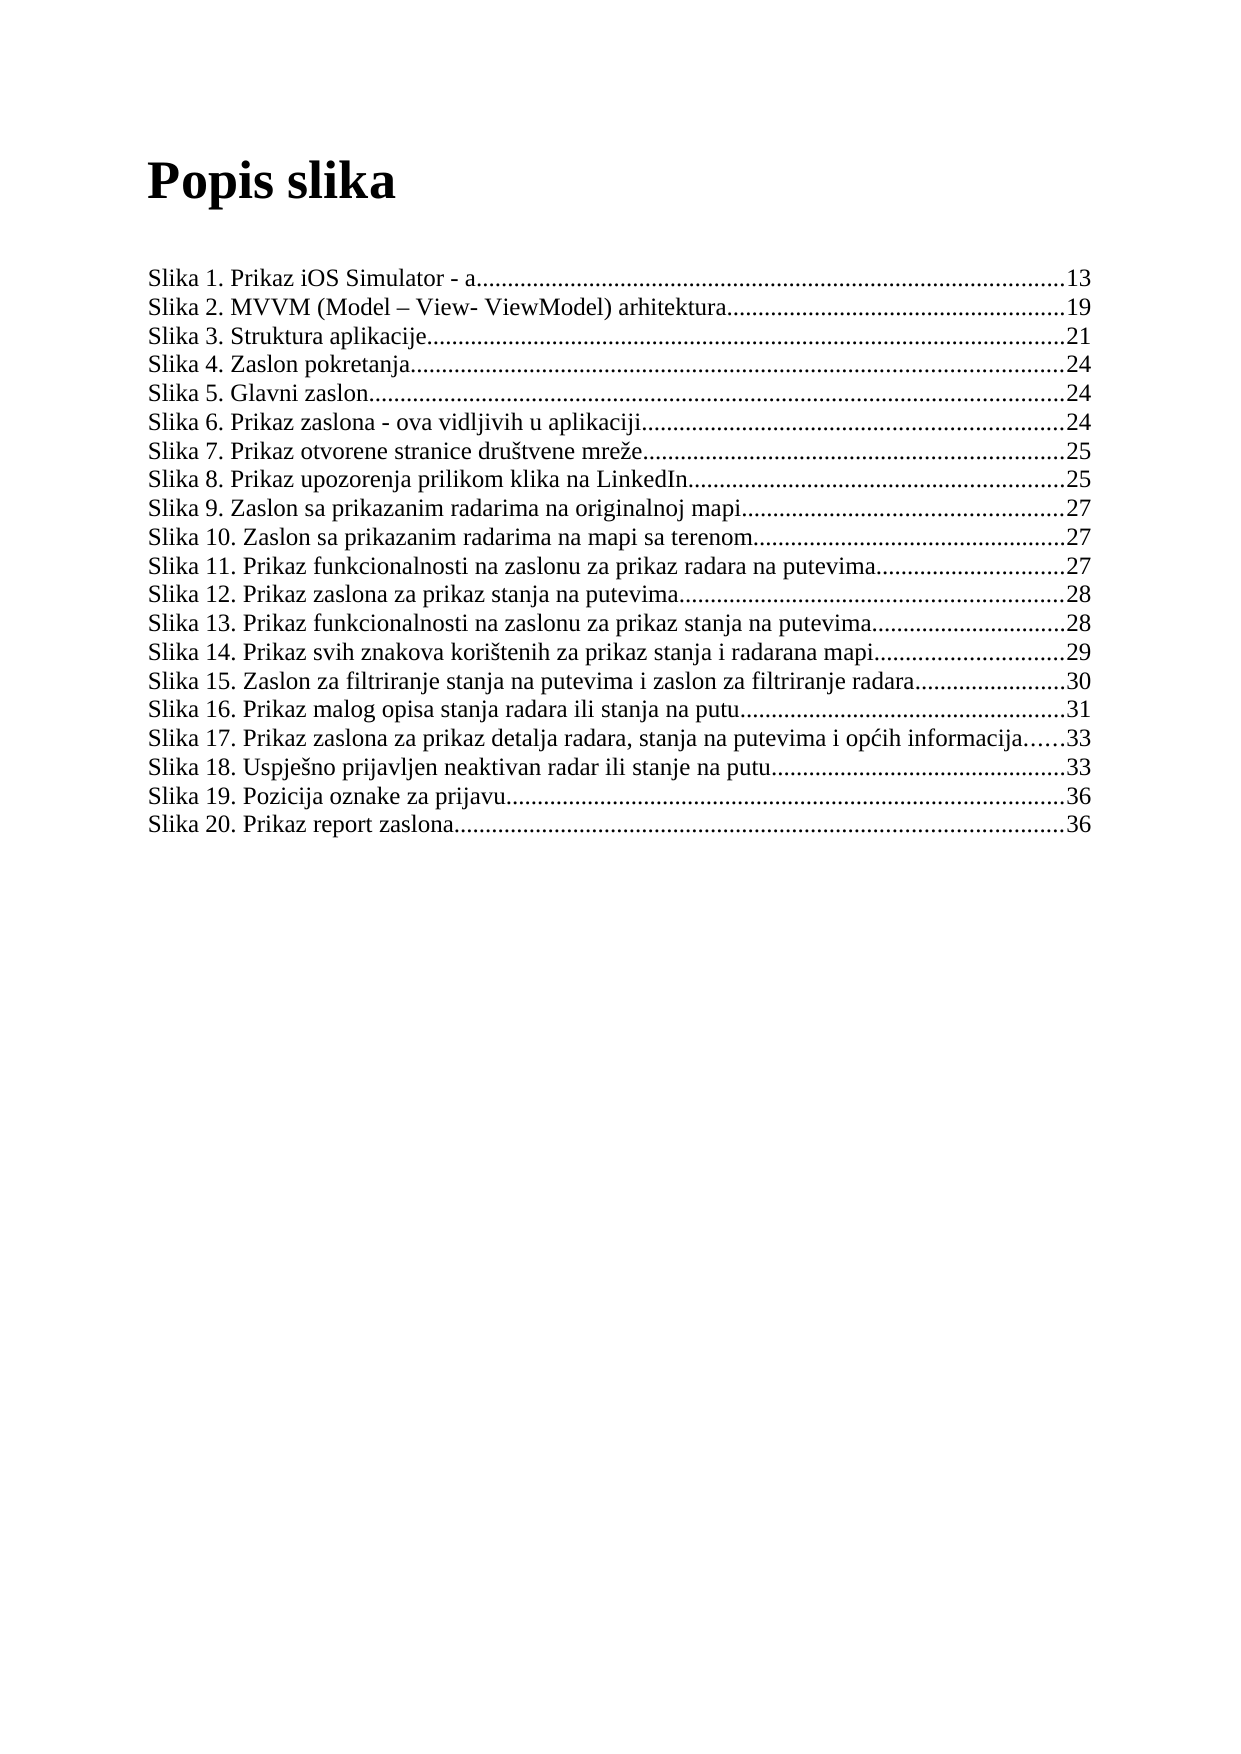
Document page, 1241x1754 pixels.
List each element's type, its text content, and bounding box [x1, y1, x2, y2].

text Slika 5. Glavni zaslon 24 [148, 378, 1093, 407]
text Slika 4. Zaslon pokretanja 24 [148, 349, 1093, 378]
text Slika 17. Prikaz zaslona za prikaz detalja radara, stanja na putevima i općih informacija 33 [148, 723, 1093, 752]
text Slika 3. Struktura aplikacije 21 [148, 321, 1093, 349]
text Slika 11. Prikaz funkcionalnosti na zaslonu za prikaz radara na putevima 27 [148, 551, 1093, 579]
text Slika 16. Prikaz malog opisa stanja radara ili stanja na putu 31 [148, 694, 1093, 723]
text Slika 10. Zaslon sa prikazanim radarima na mapi sa terenom 27 [148, 522, 1093, 551]
text Slika 9. Zaslon sa prikazanim radarima na originalnoj mapi 27 [148, 493, 1093, 522]
text Slika 20. Prikaz report zaslona 36 [148, 809, 1093, 838]
text Slika 12. Prikaz zaslona za prikaz stanja na putevima 28 [148, 579, 1093, 608]
text Slika 18. Uspješno prijavljen neaktivan radar ili stanje na putu 33 [148, 752, 1093, 781]
text Slika 15. Zaslon za filtriranje stanja na putevima i zaslon za filtriranje radara 30 [148, 666, 1093, 694]
text Slika 2. MVVM (Model – View- ViewModel) arhitektura 19 [148, 292, 1093, 321]
text Slika 6. Prikaz zaslona - ova vidljivih u aplikaciji 24 [148, 407, 1093, 436]
text Slika 1. Prikaz iOS Simulator - a 13 [148, 263, 1093, 292]
text Slika 13. Prikaz funkcionalnosti na zaslonu za prikaz stanja na putevima 28 [148, 608, 1093, 637]
text Slika 8. Prikaz upozorenja prilikom klika na LinkedIn 25 [148, 464, 1093, 493]
text Slika 7. Prikaz otvorene stranice društvene mreže 25 [148, 436, 1093, 464]
text Slika 19. Pozicija oznake za prijavu 36 [148, 781, 1093, 809]
text Slika 14. Prikaz svih znakova korištenih za prikaz stanja i radarana mapi 29 [148, 637, 1093, 666]
text Popis slika [148, 148, 1093, 210]
